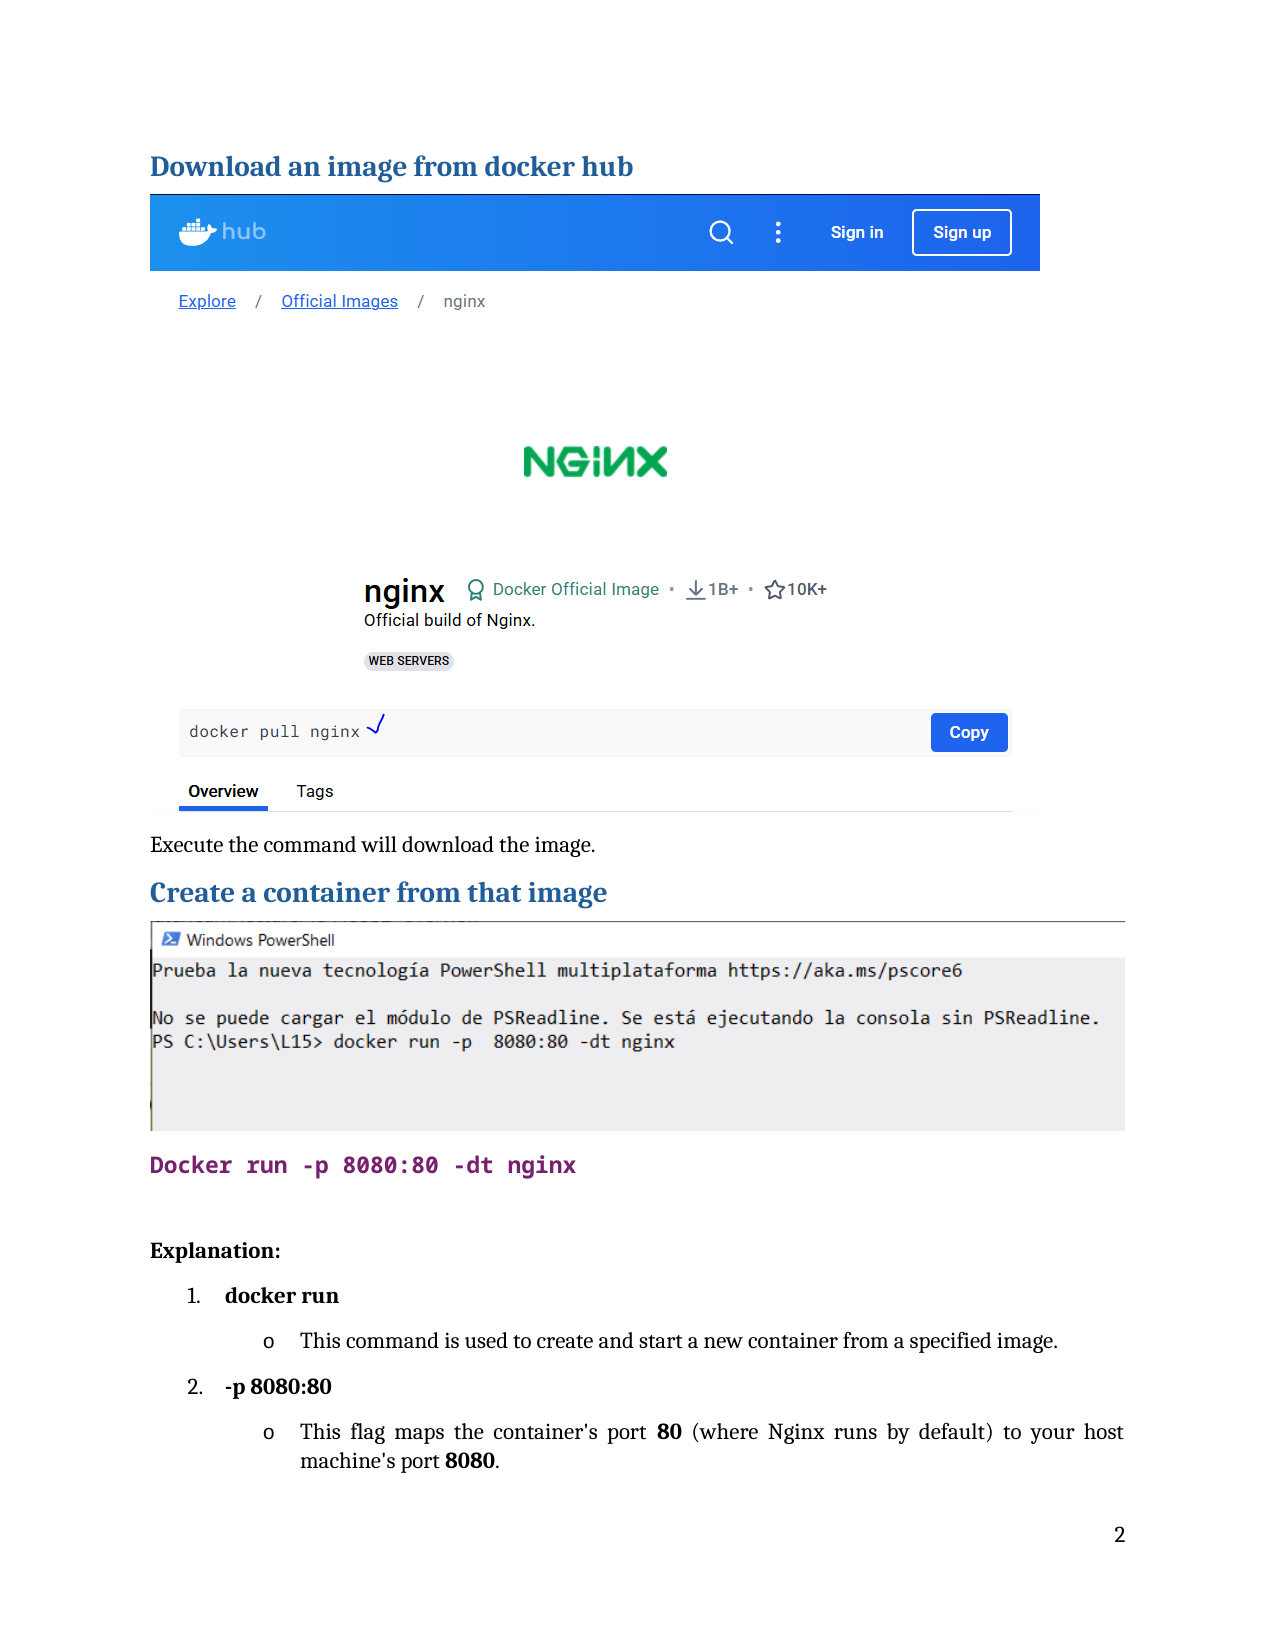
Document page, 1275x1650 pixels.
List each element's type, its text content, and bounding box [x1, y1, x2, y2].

subtitle Create a container from that image [150, 877, 1125, 910]
picture [150, 194, 1040, 813]
list This command is used to create and start a new container from a specified image. [262, 1328, 1125, 1355]
list -p 8080:80 [187, 1373, 1125, 1400]
picture [150, 921, 1125, 1131]
subtitle Download an image from docker hub [150, 150, 1125, 183]
list docker run [187, 1283, 1125, 1309]
list This flag maps the container's port 80 (where Nginx runs by default) to your host machine's port 8080. [262, 1419, 1125, 1474]
text Execute the command will download the image. [150, 832, 1125, 858]
subtitle Docker run -p 8080:80 -dt nginx [150, 1149, 1125, 1181]
text Explanation: [150, 1238, 1125, 1264]
